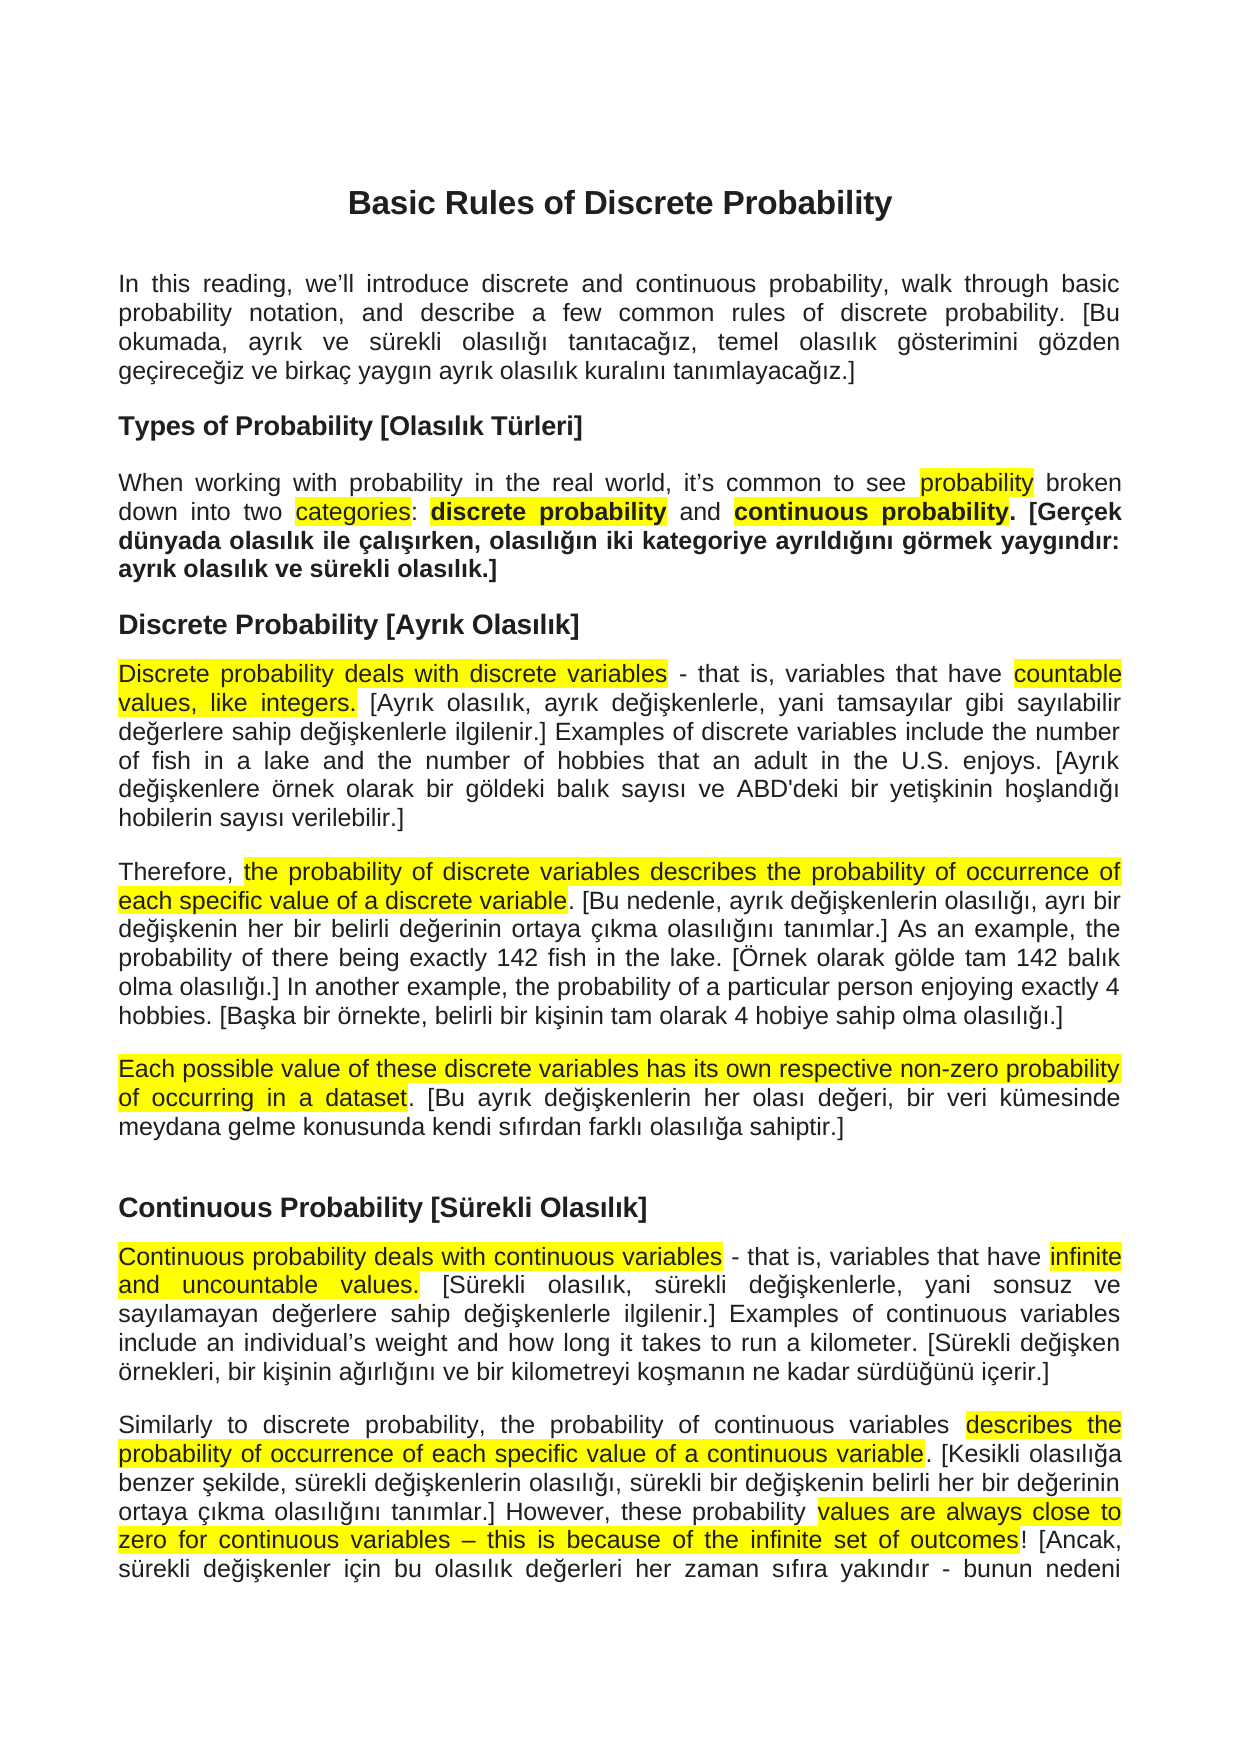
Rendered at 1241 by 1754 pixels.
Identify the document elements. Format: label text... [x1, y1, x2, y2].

subtitle Discrete Probability [Ayrık Olasılık] [118, 608, 1122, 641]
text Therefore, the probability of discrete variables describes the probability of occurrence of each specific value of a discrete variable. [Bu nedenle, ayrık değişkenlerin olasılığı, ayrı bir değişkenin her bir belirli değerinin ortaya çıkma olasılığını tanımlar.] As an example, the probability of there being exactly 142 fish in the lake. [Örnek olarak gölde tam 142 balık olma olasılığı.] In another example, the probability of a particular person enjoying exactly 4 hobbies. [Başka bir örnekte, belirli bir kişinin tam olarak 4 hobiye sahip olma olasılığı.] [118, 886, 1122, 1029]
subtitle Basic Rules of Discrete Probability [118, 183, 1122, 221]
text Each possible value of these discrete variables has its own respective non-zero probability of occurring in a dataset. [Bu ayrık değişkenlerin her olası değeri, bir veri kümesinde meydana gelme konusunda kendi sıfırdan farklı olasılığa sahiptir.] [118, 1083, 1122, 1141]
subtitle Continuous Probability [Sürekli Olasılık] [118, 1191, 1122, 1223]
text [118, 1526, 1122, 1583]
text Discrete probability deals with discrete variables - that is, variables that have countable values, like integers. [Ayrık olasılık, ayrık değişkenlerle, yani tamsayılar gibi sayılabilir değerlere sahip değişkenlerle ilgilenir.] Examples of discrete variables include the number of fish in a lake and the number of hobbies that an adult in the U.S. enjoys. [Ayrık değişkenlere örnek olarak bir göldeki balık sayısı ve ABD'deki bir yetişkinin hoşlandığı hobilerin sayısı verilebilir.] [118, 659, 1122, 832]
subtitle Types of Probability [Olasılık Türleri] [118, 409, 1122, 441]
text In this reading, we’ll introduce discrete and continuous probability, walk through basic probability notation, and describe a few common rules of discrete probability. [Bu okumada, ayrık ve sürekli olasılığı tanıtacağız, temel olasılık gösterimini gözden geçireceğiz ve birkaç yaygın ayrık olasılık kuralını tanımlayacağız.] [118, 269, 1122, 384]
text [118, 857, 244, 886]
text When working with probability in the real world, it’s common to see probability broken down into two categories: discrete probability and continuous probability. [Gerçek dünyada olasılık ile çalışırken, olasılığın iki kategoriye ayrıldığını görmek yaygındır: ayrık olasılık ve sürekli olasılık.] [118, 468, 1122, 583]
text Continuous probability deals with continuous variables - that is, variables that have infinite and uncountable values. [Sürekli olasılık, sürekli değişkenlerle, yani sonsuz ve sayılamayan değerlere sahip değişkenlerle ilgilenir.] Examples of continuous variables include an individual’s weight and how long it takes to run a kilometer. [Sürekli değişken örnekleri, bir kişinin ağırlığını ve bir kilometreyi koşmanın ne kadar sürdüğünü içerir.] [118, 1242, 1122, 1386]
